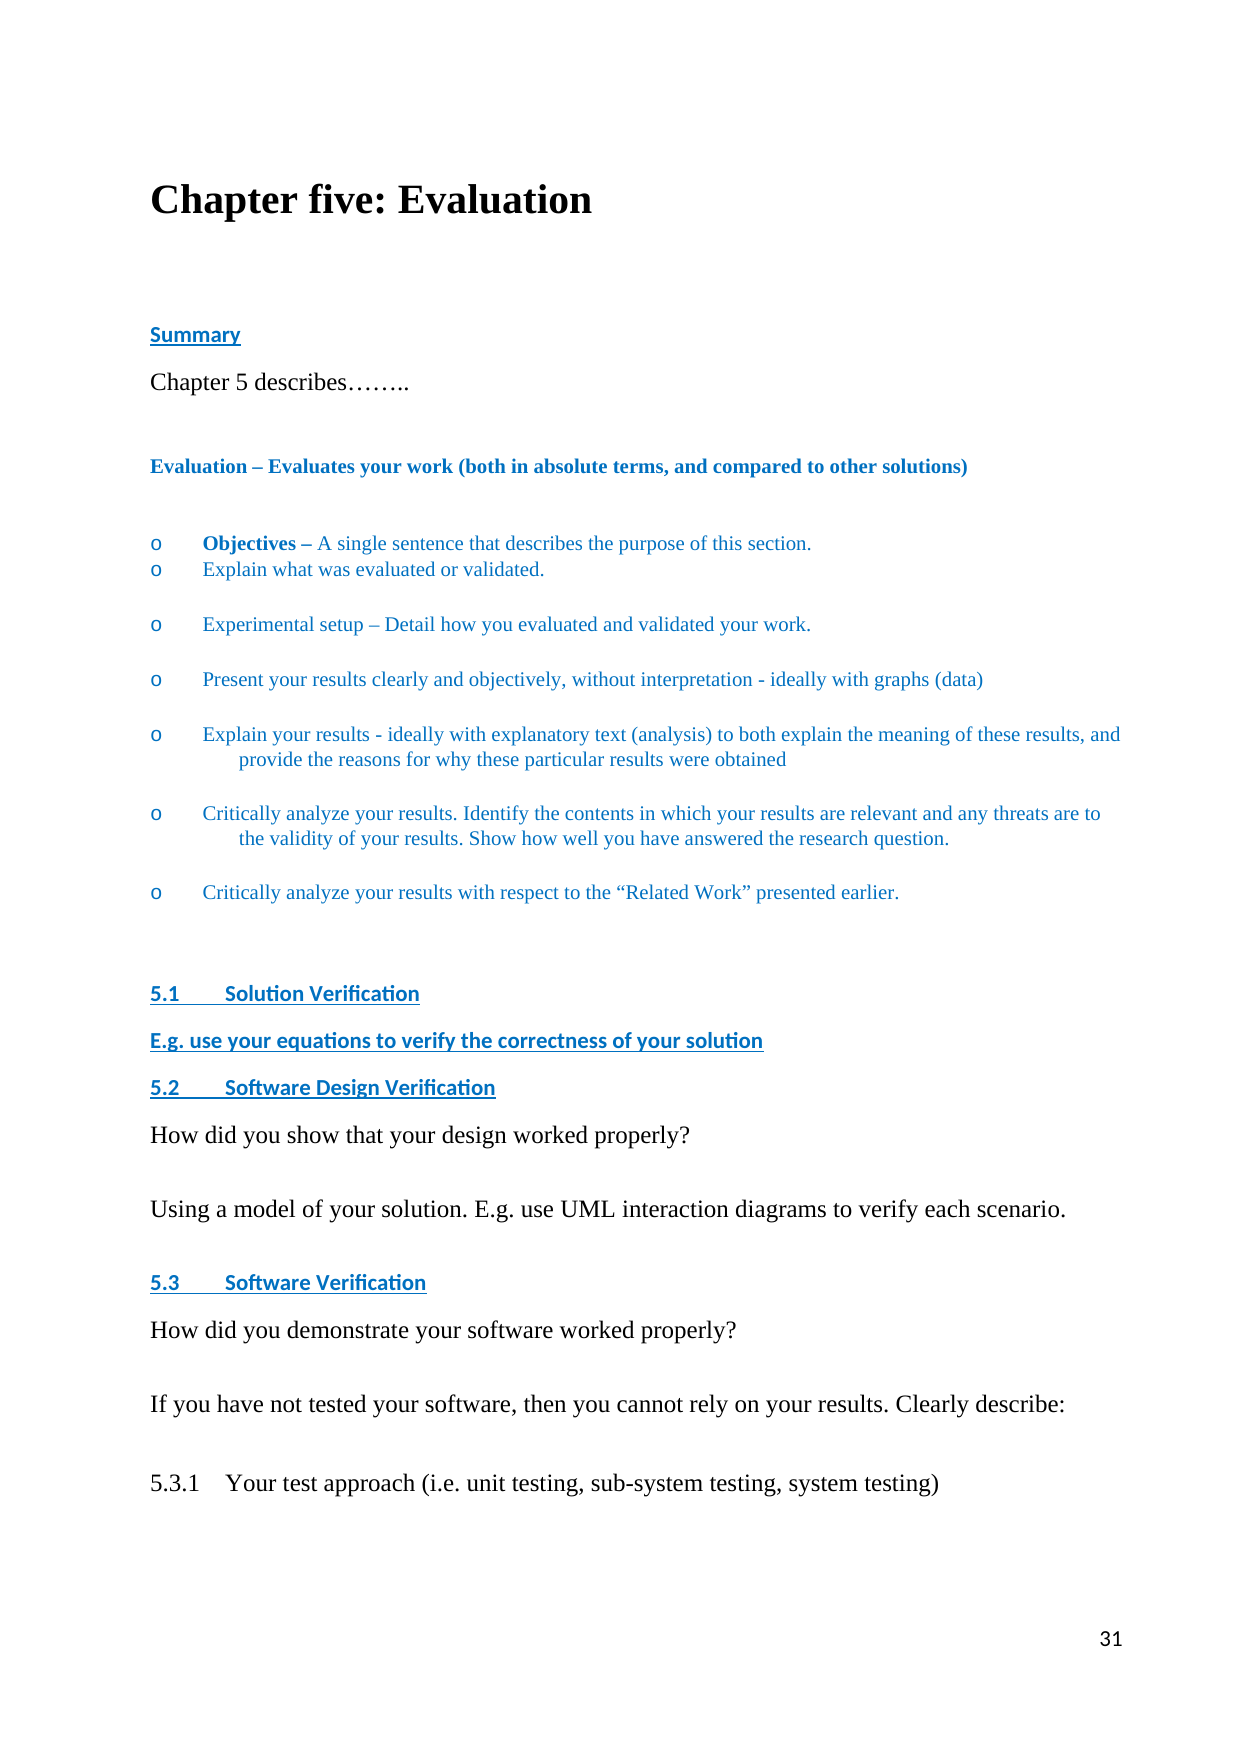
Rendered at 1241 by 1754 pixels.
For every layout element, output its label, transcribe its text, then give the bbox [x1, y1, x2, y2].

list Critically analyze your results. Identify the contents in which your results are relevant and any threats are to the validity of your results. Show how well you have answered the research question. [150, 801, 1122, 850]
text How did you demonstrate your software worked properly? [150, 1315, 1122, 1344]
text Chapter 5 describes…….. [150, 367, 1122, 396]
list Present your results clearly and objectively, without interpretation - ideally with graphs (data) [150, 667, 1122, 692]
list Experimental setup – Detail how you evaluated and validated your work. [150, 612, 1122, 638]
text How did you show that your design worked properly? [150, 1120, 1122, 1149]
list Explain your results - ideally with explanatory text (analysis) to both explain the meaning of these results, and provide the reasons for why these particular results were obtained [150, 722, 1122, 771]
text If you have not tested your software, then you cannot rely on your results. Clearly describe: [150, 1389, 1122, 1418]
subtitle 5.1 Solution Verification [150, 979, 1122, 1007]
text Using a model of your solution. E.g. use UML interaction diagrams to verify each scenario. [150, 1194, 1122, 1223]
subtitle Chapter five: Evaluation [150, 175, 1122, 223]
list Objectives – A single sentence that describes the purpose of this section. [150, 531, 1122, 557]
list Explain what was evaluated or validated. [150, 557, 1122, 583]
subtitle 5.2 Software Design Verification [150, 1073, 1122, 1101]
subtitle E.g. use your equations to verify the correctness of your solution [150, 1026, 1122, 1054]
text Evaluation – Evaluates your work (both in absolute terms, and compared to other solutions) [150, 454, 1122, 478]
list Critically analyze your results with respect to the “Related Work” presented earlier. [150, 879, 1122, 905]
subtitle 5.3.1 Your test approach (i.e. unit testing, sub-system testing, system testing) [150, 1468, 1122, 1497]
subtitle Summary [150, 320, 1122, 348]
subtitle 5.3 Software Verification [150, 1268, 1122, 1296]
